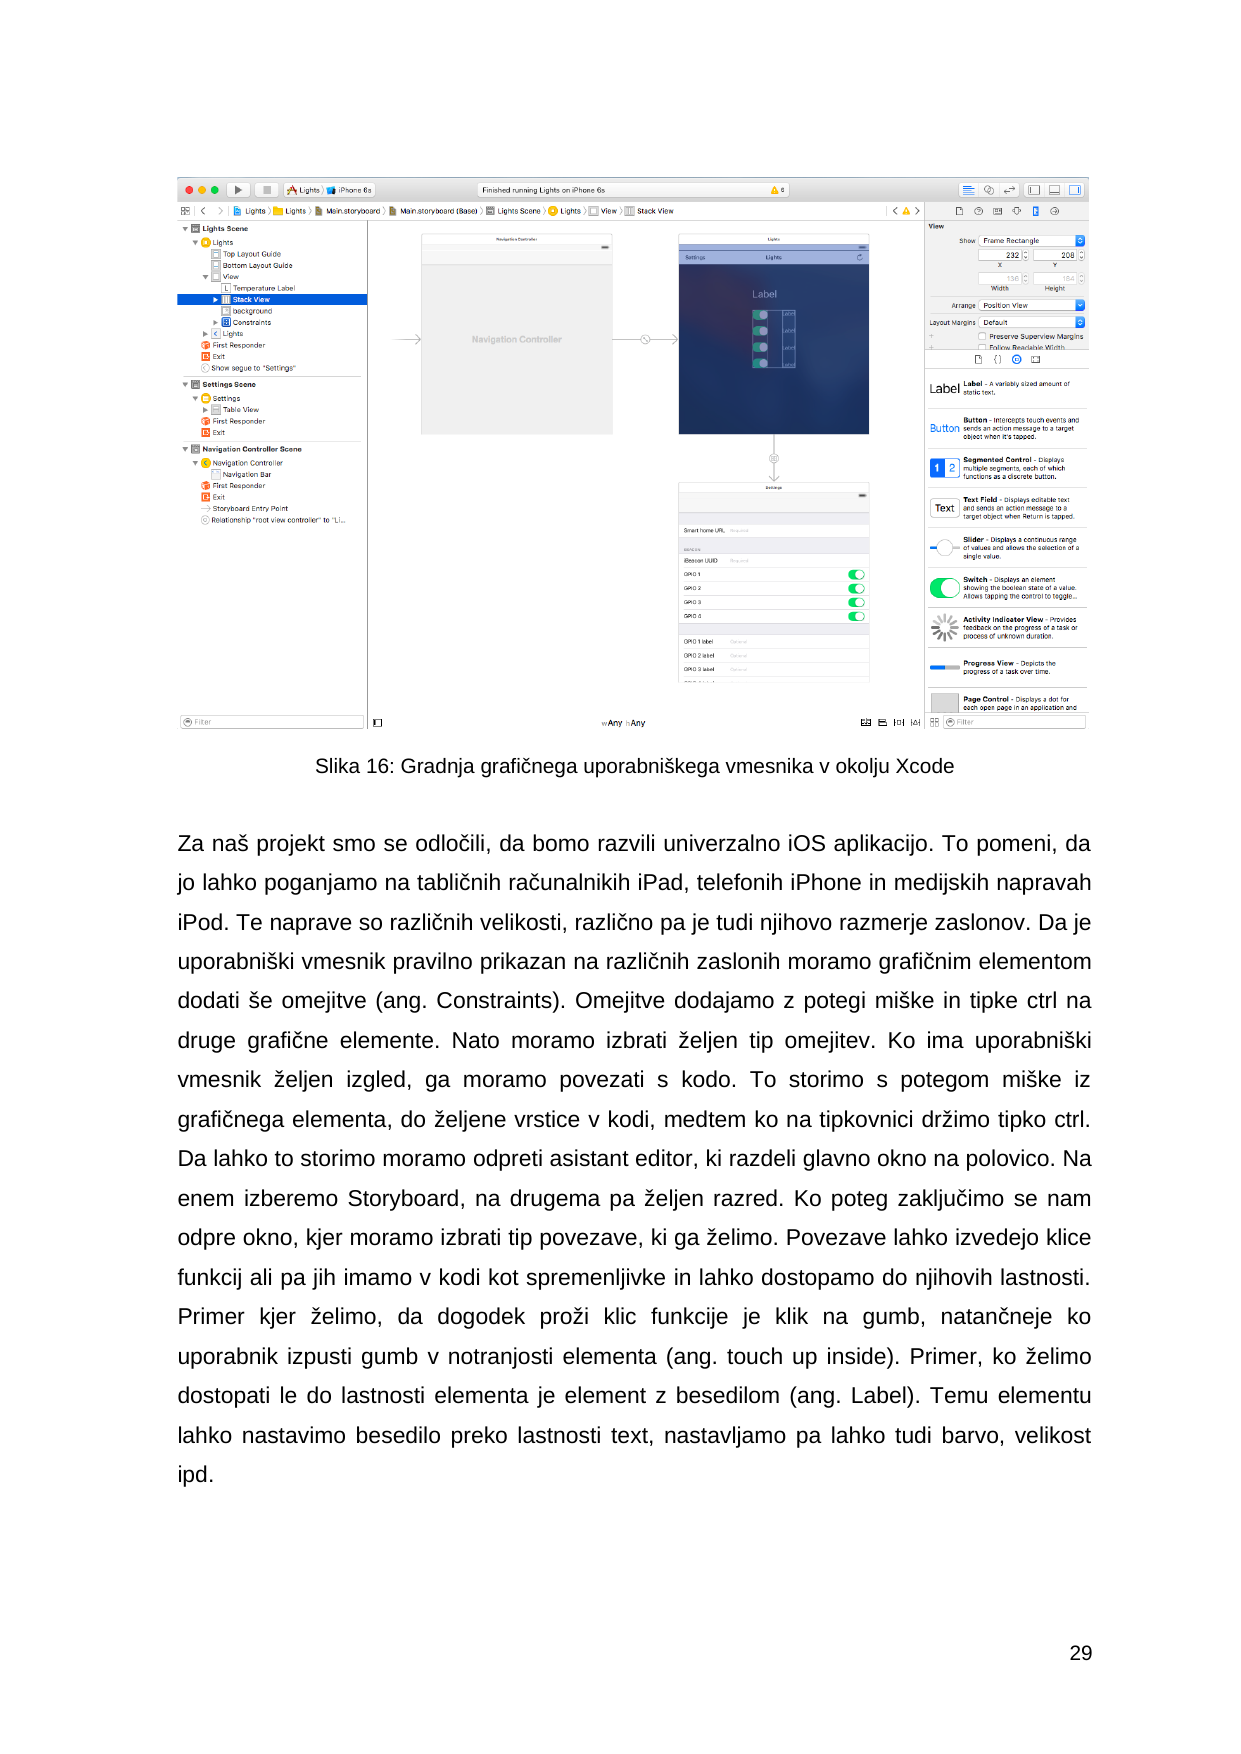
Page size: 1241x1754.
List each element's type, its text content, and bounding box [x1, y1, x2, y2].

picture [177, 177, 1089, 729]
text Za naš projekt smo se odločili, da bomo razvili univerzalno iOS aplikacijo. To pomeni, da jo lahko poganjamo na tabličnih računalnikih iPad, telefonih iPhone in medijskih napravah iPod. Te naprave so različnih velikosti, različno pa je tudi njihovo razmerje zaslonov. Da je uporabniški vmesnik pravilno prikazan na različnih zaslonih moramo grafičnim elementom dodati še omejitve (ang. Constraints). Omejitve dodajamo z potegi miške in tipke ctrl na druge grafične elemente. Nato moramo izbrati željen tip omejitev. Ko ima uporabniški vmesnik željen izgled, ga moramo povezati s kodo. To storimo s potegom miške iz grafičnega elementa, do željene vrstice v kodi, medtem ko na tipkovnici držimo tipko ctrl. Da lahko to storimo moramo odpreti asistant editor, ki razdeli glavno okno na polovico. Na enem izberemo Storyboard, na drugema pa željen razred. Ko poteg zaključimo se nam odpre okno, kjer moramo izbrati tip povezave, ki ga želimo. Povezave lahko izvedejo klice funkcij ali pa jih imamo v kodi kot spremenljivke in lahko dostopamo do njihovih lastnosti. Primer kjer želimo, da dogodek proži klic funkcije je klik na gumb, natančneje ko uporabnik izpusti gumb v notranjosti elementa (ang. touch up inside). Primer, ko želimo dostopati le do lastnosti elementa je element z besedilom (ang. Label). Temu elementu lahko nastavimo besedilo preko lastnosti text, nastavljamo pa lahko tudi barvo, velikost ipd. [177, 829, 1092, 1487]
text Slika 16: Gradnja grafičnega uporabniškega vmesnika v okolju Xcode [177, 754, 1092, 778]
